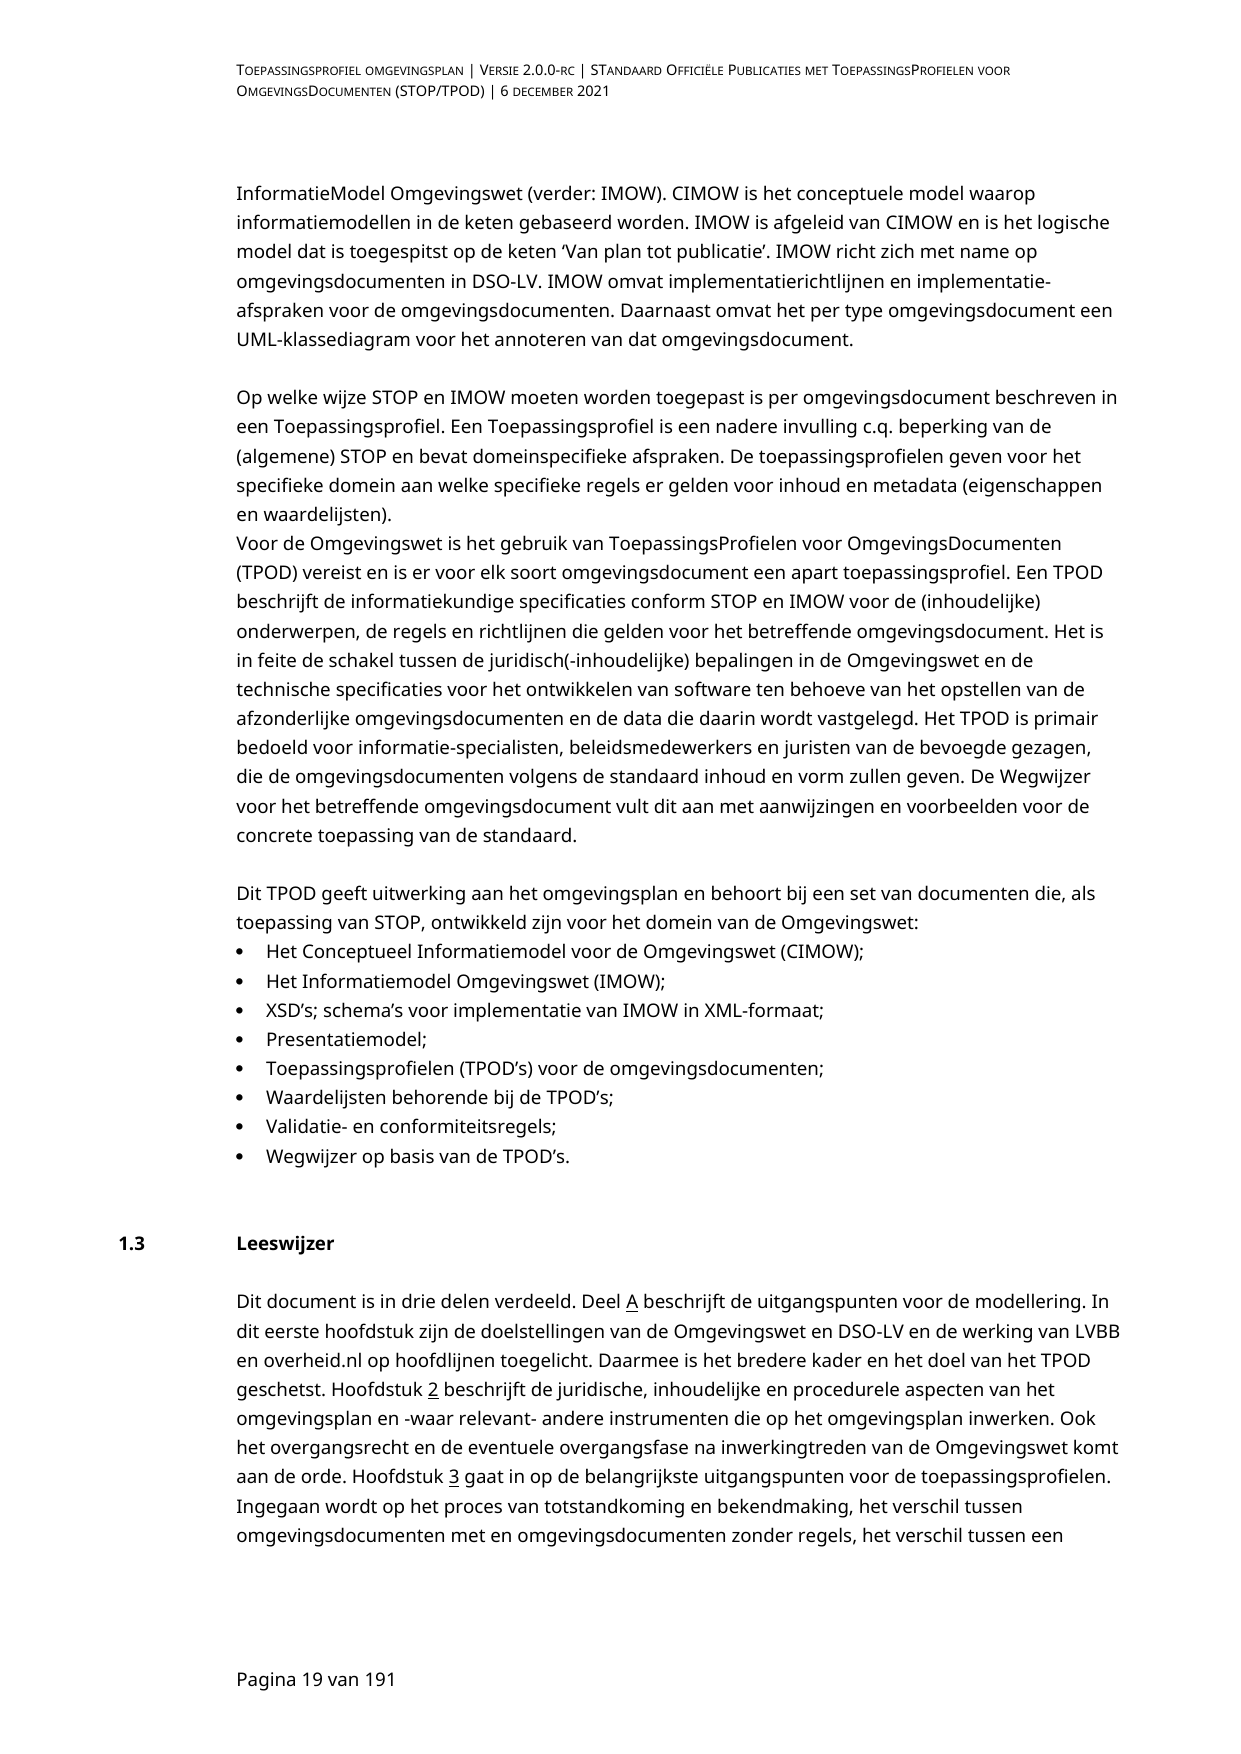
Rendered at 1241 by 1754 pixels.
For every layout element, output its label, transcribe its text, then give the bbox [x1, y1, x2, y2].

subtitle Leeswijzer [118, 1227, 1122, 1256]
text Toepassingsprofielen (TPOD’s) voor de omgevingsdocumenten; [236, 1052, 1122, 1081]
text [236, 1286, 1122, 1548]
text Voor de Omgevingswet is het gebruik van ToepassingsProfielen voor OmgevingsDocumenten (TPOD) vereist en is er voor elk soort omgevingsdocument een apart toepassingsprofiel. Een TPOD beschrijft de informatiekundige specificaties conform STOP en IMOW voor de (inhoudelijke) onderwerpen, de regels en richtlijnen die gelden voor het betreffende omgevingsdocument. Het is in feite de schakel tussen de juridisch(-inhoudelijke) bepalingen in de Omgevingswet en de technische specificaties voor het ontwikkelen van software ten behoeve van het opstellen van de afzonderlijke omgevingsdocumenten en de data die daarin wordt vastgelegd. Het TPOD is primair bedoeld voor informatie-specialisten, beleidsmedewerkers en juristen van de bevoegde gezagen, die de omgevingsdocumenten volgens de standaard inhoud en vorm zullen geven. De Wegwijzer voor het betreffende omgevingsdocument vult dit aan met aanwijzingen en voorbeelden voor de concrete toepassing van de standaard. [236, 527, 1122, 848]
text Wegwijzer op basis van de TPOD’s. [236, 1140, 1122, 1169]
text Op welke wijze STOP en IMOW moeten worden toegepast is per omgevingsdocument beschreven in een Toepassingsprofiel. Een Toepassingsprofiel is een nadere invulling c.q. beperking van de (algemene) STOP en bevat domeinspecifieke afspraken. De toepassingsprofielen geven voor het specifieke domein aan welke specifieke regels er gelden voor inhoud en metadata (eigenschappen en waardelijsten). [236, 381, 1122, 527]
text Het Conceptueel Informatiemodel voor de Omgevingswet (CIMOW); [236, 936, 1122, 965]
text Waardelijsten behorende bij de TPOD’s; [236, 1081, 1122, 1111]
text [236, 177, 1122, 352]
text Dit TPOD geeft uitwerking aan het omgevingsplan en behoort bij een set van documenten die, als toepassing van STOP, ontwikkeld zijn voor het domein van de Omgevingswet: [236, 877, 1122, 936]
text XSD’s; schema’s voor implementatie van IMOW in XML-formaat; [236, 994, 1122, 1023]
text Het Informatiemodel Omgevingswet (IMOW); [236, 965, 1122, 994]
text Validatie- en conformiteitsregels; [236, 1111, 1122, 1140]
text Presentatiemodel; [236, 1023, 1122, 1052]
